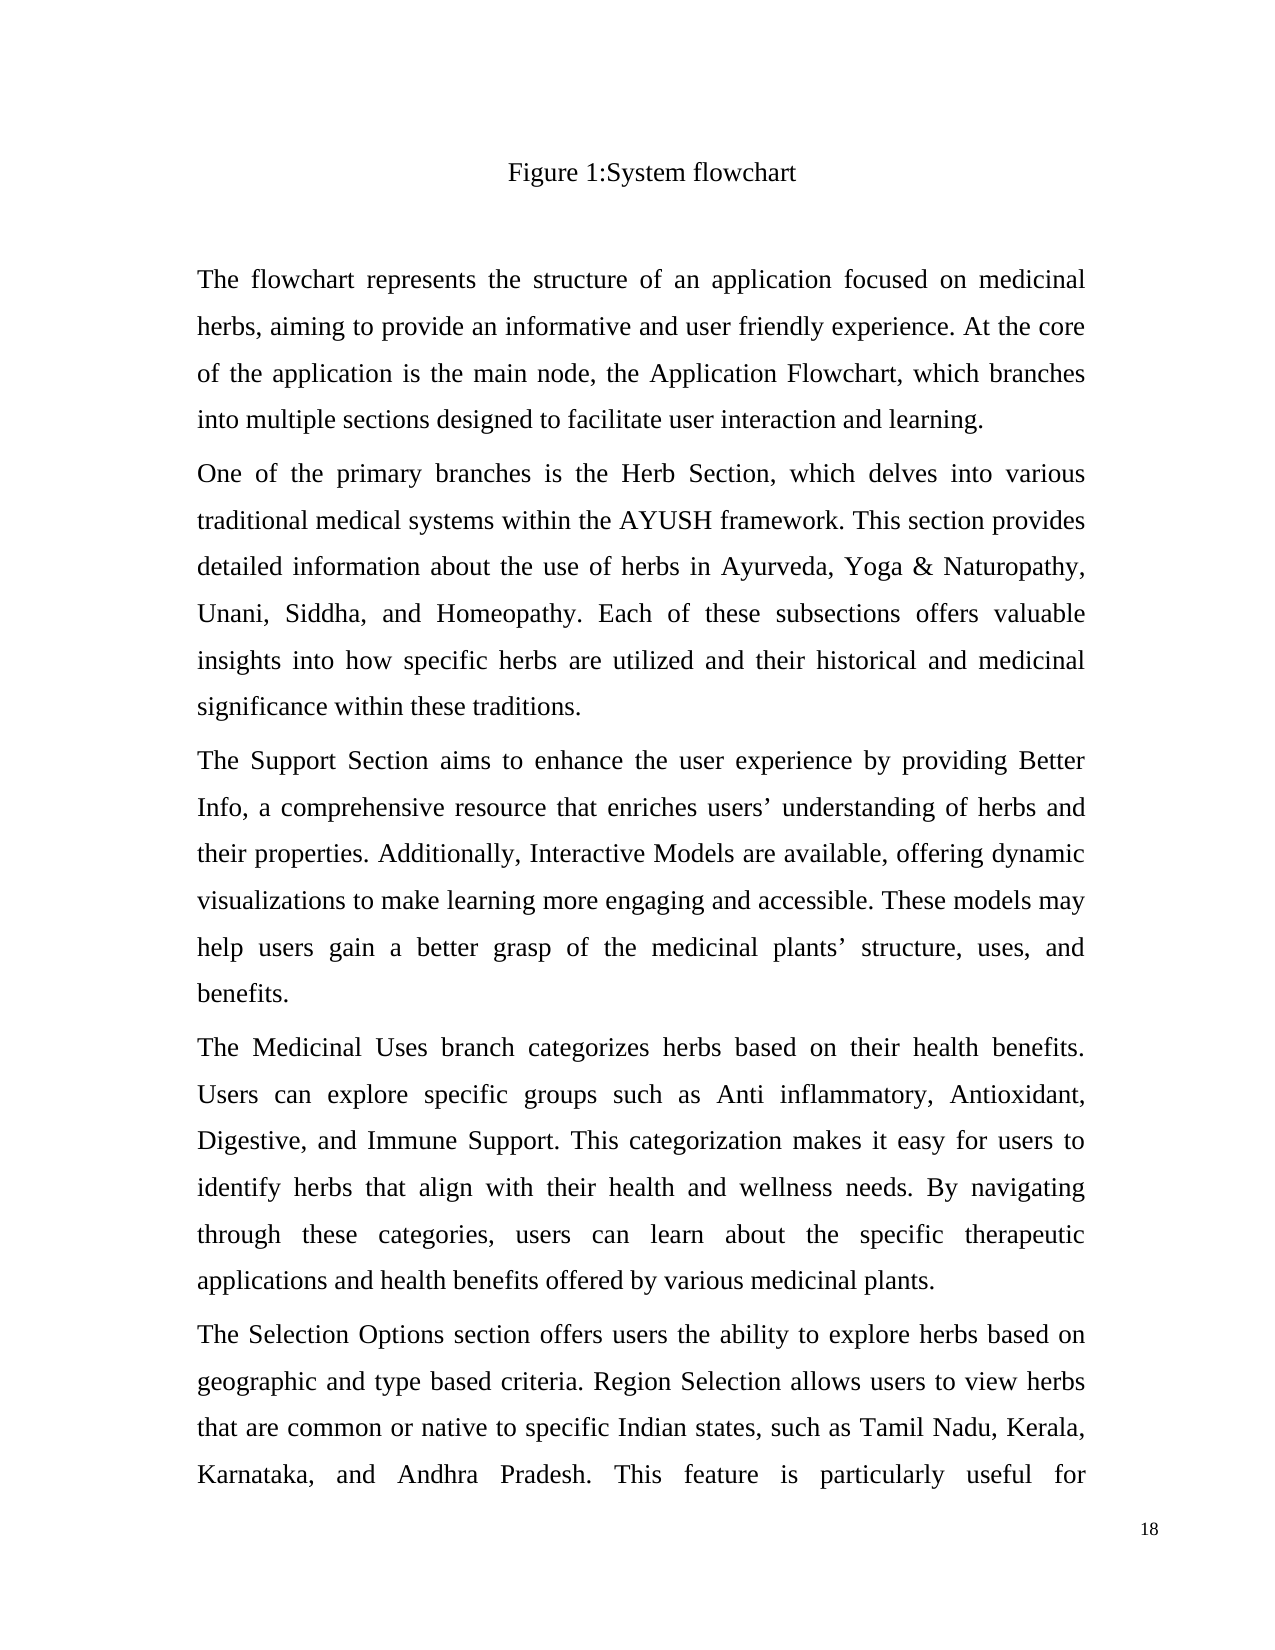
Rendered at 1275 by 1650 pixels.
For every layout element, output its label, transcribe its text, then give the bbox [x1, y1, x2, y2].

text The Medicinal Uses branch categorizes herbs based on their health benefits. Users can explore specific groups such as Anti inflammatory, Antioxidant, Digestive, and Immune Support. This categorization makes it easy for users to identify herbs that align with their health and wellness needs. By navigating through these categories, users can learn about the specific therapeutic applications and health benefits offered by various medicinal plants. [197, 1031, 1086, 1296]
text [197, 1318, 1086, 1489]
text One of the primary branches is the Herb Section, which delves into various traditional medical systems within the AYUSH framework. This section provides detailed information about the use of herbs in Ayurveda, Yoga & Naturopathy, Unani, Siddha, and Homeopathy. Each of these subsections offers valuable insights into how specific herbs are utilized and their historical and medicinal significance within these traditions. [197, 457, 1086, 722]
text The Support Section aims to enhance the user experience by providing Better Info, a comprehensive resource that enriches users’ understanding of herbs and their properties. Additionally, Interactive Models are available, offering dynamic visualizations to make learning more engaging and accessible. These models may help users gain a better grasp of the medicinal plants’ structure, uses, and benefits. [197, 744, 1086, 1009]
text The flowchart represents the structure of an application focused on medicinal herbs, aiming to provide an informative and user friendly experience. At the core of the application is the main node, the Application Flowchart, which branches into multiple sections designed to facilitate user interaction and learning. [197, 263, 1086, 435]
text Figure 1:System flowchart [197, 156, 1086, 187]
